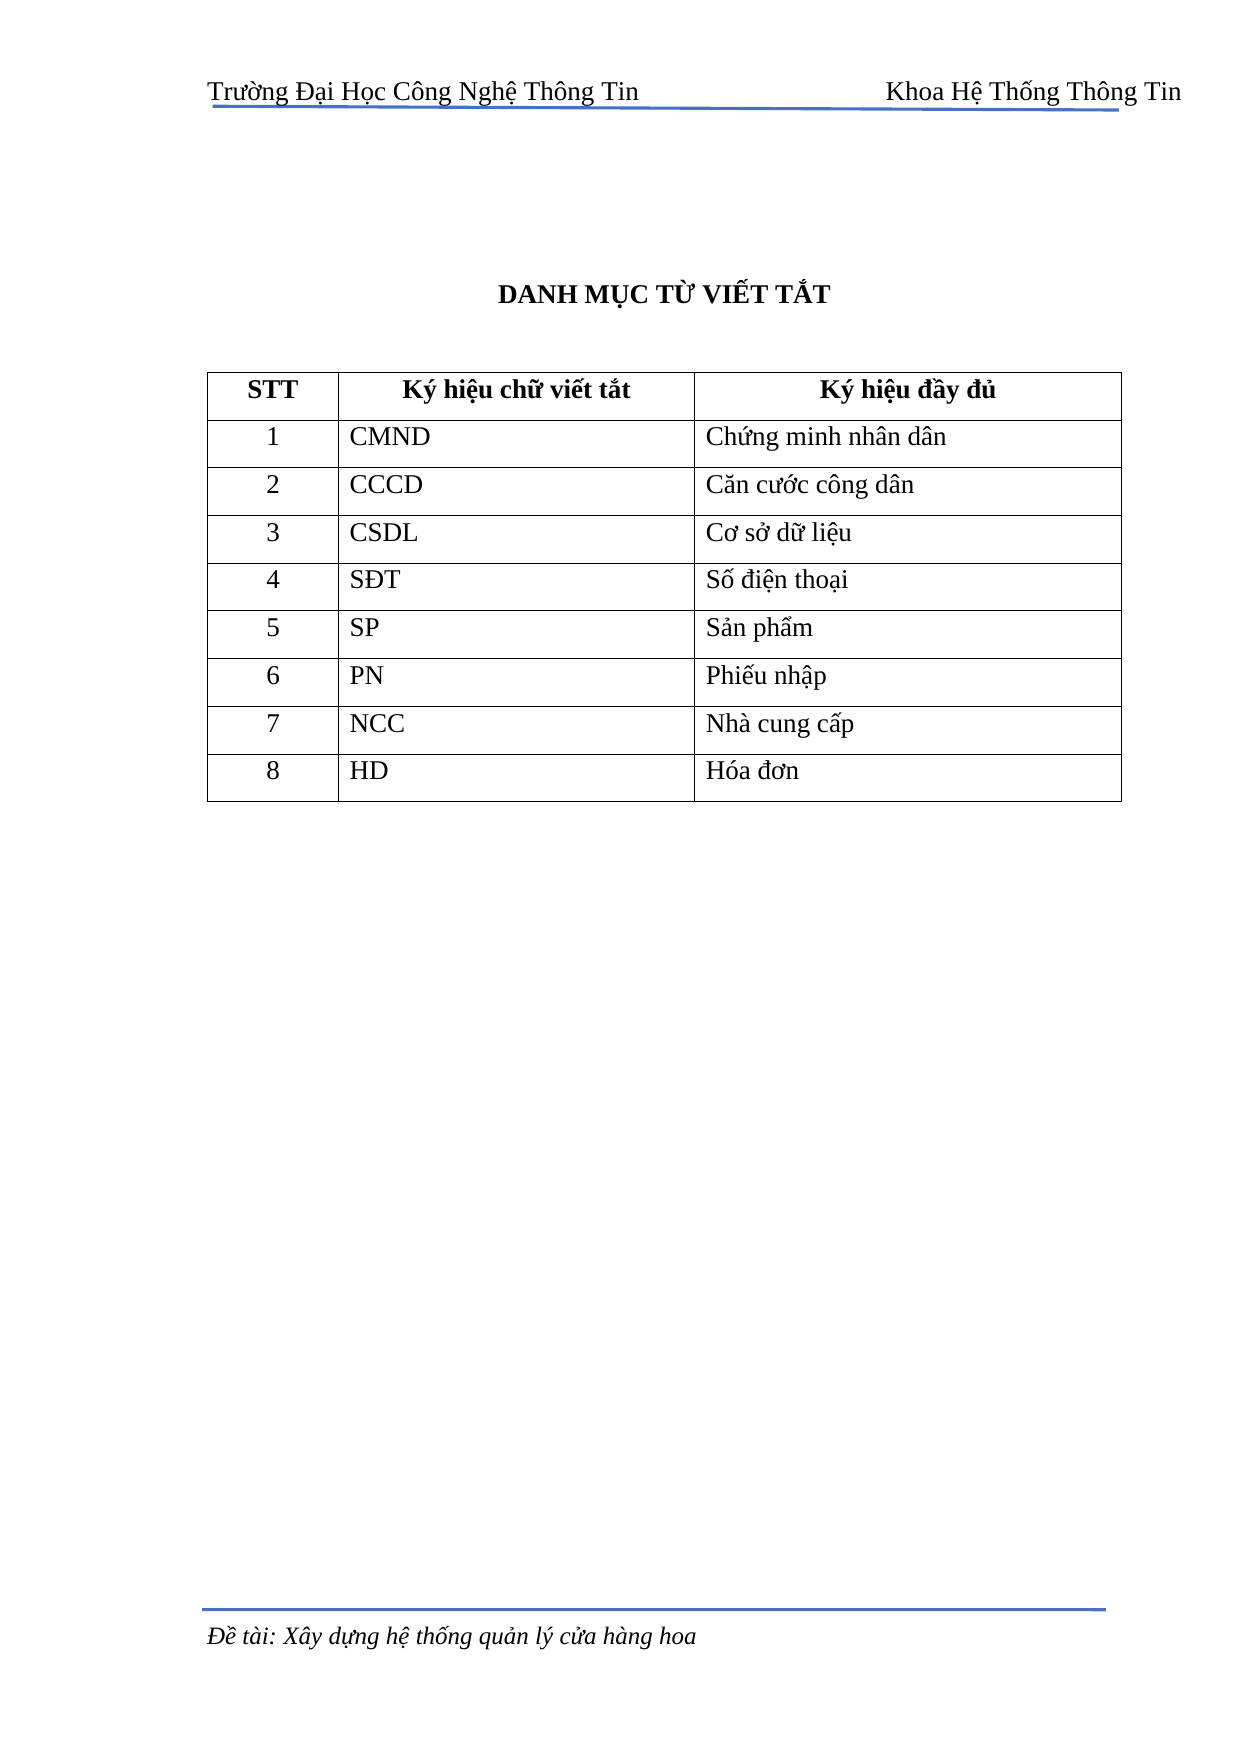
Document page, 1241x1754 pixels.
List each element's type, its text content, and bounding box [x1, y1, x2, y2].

table_cell HD [339, 755, 694, 801]
table_cell 7 [208, 707, 338, 753]
table_cell 6 [208, 659, 338, 706]
table_cell 2 [208, 468, 338, 515]
table_cell SP [339, 611, 694, 658]
table_cell CCCD [339, 468, 694, 515]
table_cell Sản phẩm [695, 611, 1121, 658]
table_cell SĐT [339, 564, 694, 610]
table_cell PN [339, 659, 694, 706]
table_cell CMND [339, 421, 694, 467]
table_cell NCC [339, 707, 694, 753]
table_cell Hóa đơn [695, 755, 1121, 801]
table_cell 4 [208, 564, 338, 610]
table_cell 8 [208, 755, 338, 801]
table_cell Số điện thoại [695, 564, 1121, 610]
table_cell CSDL [339, 516, 694, 563]
table_cell Nhà cung cấp [695, 707, 1121, 753]
table_header Ký hiệu chữ viết tắt [339, 373, 694, 419]
table_cell Phiếu nhập [695, 659, 1121, 706]
table_header STT [208, 373, 338, 419]
subtitle DANH MỤC TỪ VIẾT TẮT [207, 278, 1122, 309]
table_header Ký hiệu đầy đủ [695, 373, 1121, 419]
table_cell 3 [208, 516, 338, 563]
table_cell 5 [208, 611, 338, 658]
table_cell 1 [208, 421, 338, 467]
table_cell Căn cước công dân [695, 468, 1121, 515]
table_cell Chứng minh nhân dân [695, 421, 1121, 467]
table_cell Cơ sở dữ liệu [695, 516, 1121, 563]
